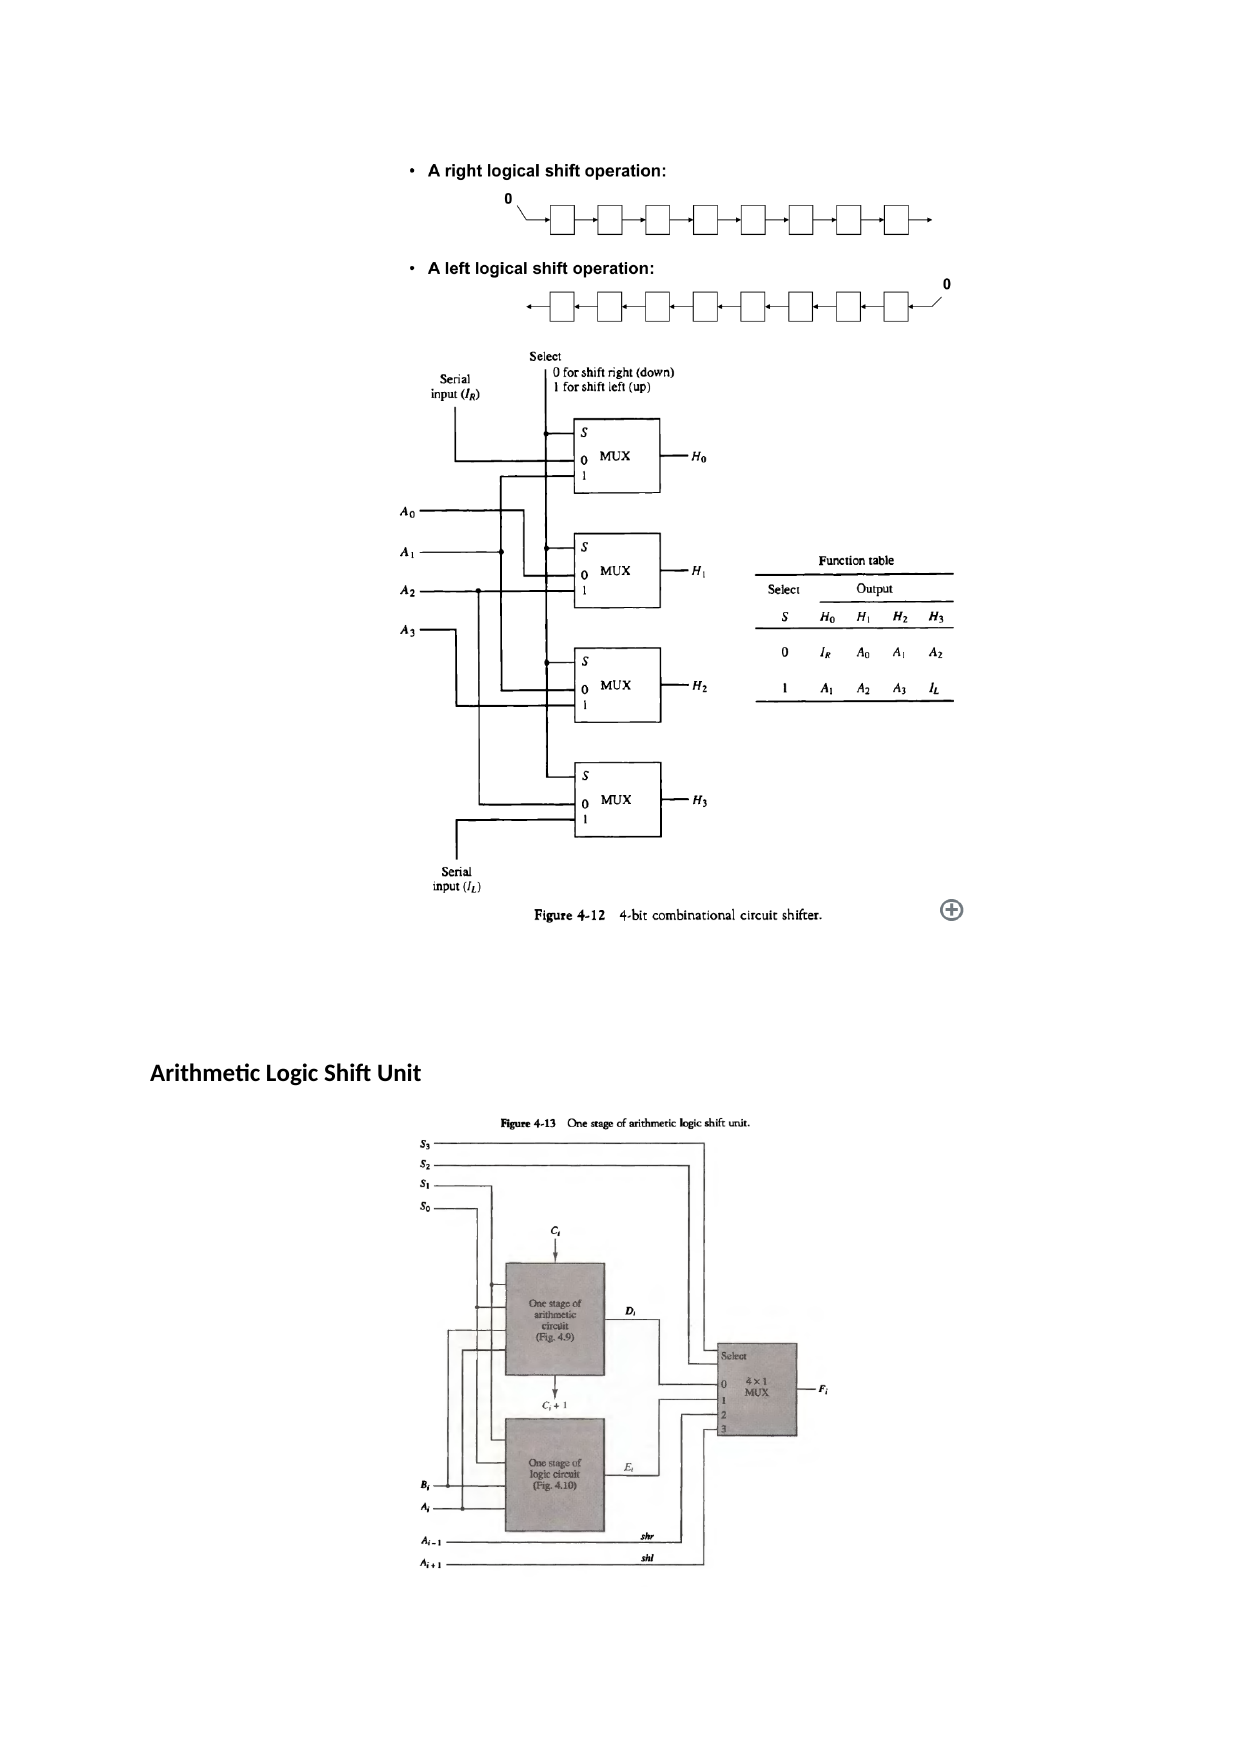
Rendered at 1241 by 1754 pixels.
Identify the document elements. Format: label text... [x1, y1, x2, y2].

picture [385, 343, 968, 932]
text Arithmetic Logic Shift Unit [150, 1057, 1090, 1088]
picture [398, 150, 954, 340]
picture [403, 1109, 837, 1587]
